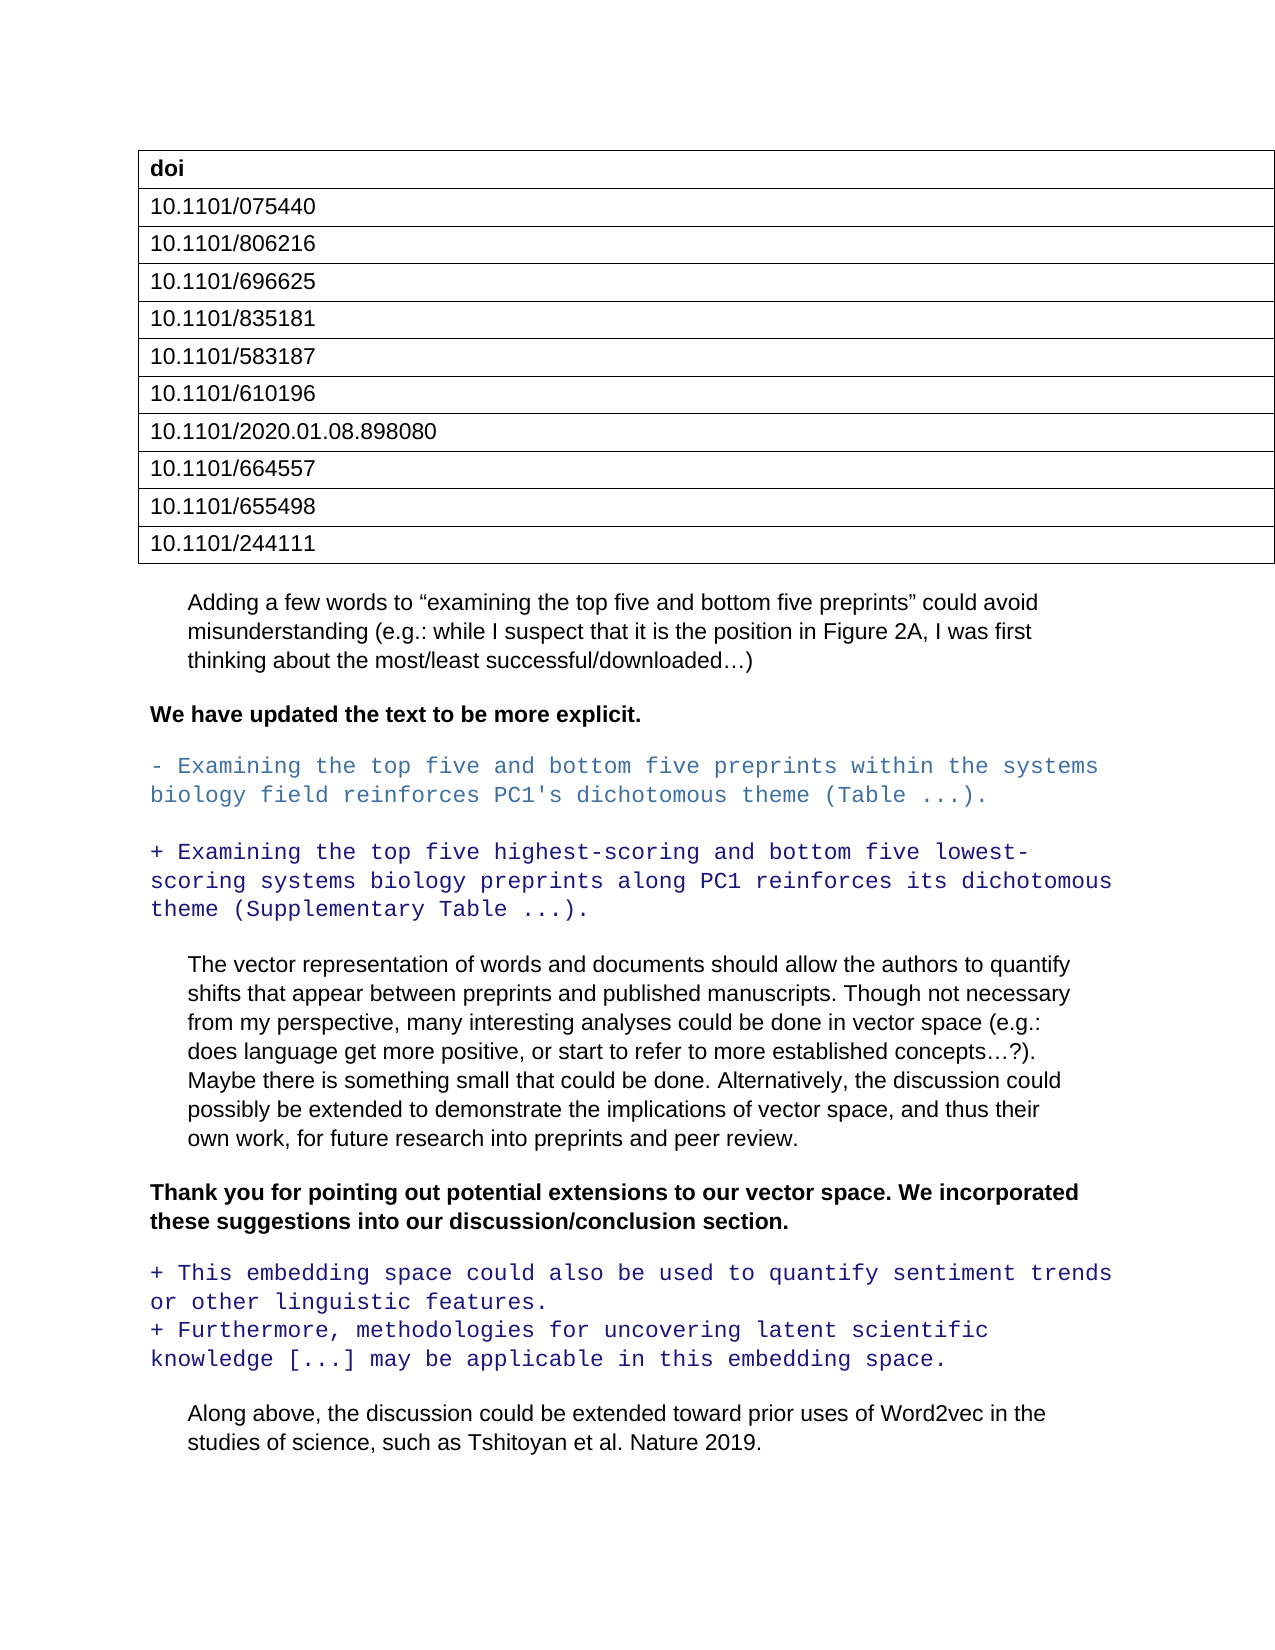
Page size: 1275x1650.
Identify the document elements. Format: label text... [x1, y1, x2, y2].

text Thank you for pointing out potential extensions to our vector space. We incorporated these suggestions into our discussion/conclusion section. [150, 1179, 1125, 1234]
table_cell 10.1101/835181 [139, 302, 1274, 338]
table_cell 10.1101/806216 [139, 227, 1274, 263]
text Along above, the discussion could be extended toward prior uses of Word2vec in the studies of science, such as Tshitoyan et al. Nature 2019. [187, 1400, 1087, 1456]
table_cell 10.1101/664557 [139, 452, 1274, 488]
text - Examining the top five and bottom five preprints within the systems biology field reinforces PC1's dichotomous theme (Table ...). + Examining the top five highest-scoring and bottom five lowest-scoring systems biology preprints along PC1 reinforces its dichotomous theme (Supplementary Table ...). [150, 755, 1125, 923]
text The vector representation of words and documents should allow the authors to quantify shifts that appear between preprints and published manuscripts. Though not necessary from my perspective, many interesting analyses could be done in vector space (e.g.: does language get more positive, or start to refer to more established concepts…?). Maybe there is something small that could be done. Alternatively, the discussion could possibly be extended to demonstrate the implications of vector space, and thus their own work, for future research into preprints and peer review. [187, 951, 1087, 1151]
table_cell 10.1101/610196 [139, 377, 1274, 413]
table_header doi [139, 151, 1274, 187]
table_cell 10.1101/583187 [139, 339, 1274, 376]
table_cell 10.1101/2020.01.08.898080 [139, 414, 1274, 451]
table_cell 10.1101/244111 [139, 527, 1274, 563]
text + This embedding space could also be used to quantify sentiment trends or other linguistic features. + Furthermore, methodologies for uncovering latent scientific knowledge [...] may be applicable in this embedding space. [150, 1262, 1125, 1373]
table_cell 10.1101/075440 [139, 189, 1274, 226]
text Adding a few words to “examining the top five and bottom five preprints” could avoid misunderstanding (e.g.: while I suspect that it is the position in Figure 2A, I was first thinking about the most/least successful/downloaded…) [187, 589, 1087, 673]
table_cell 10.1101/655498 [139, 489, 1274, 526]
table_cell 10.1101/696625 [139, 264, 1274, 301]
text We have updated the text to be more explicit. [150, 701, 1125, 727]
